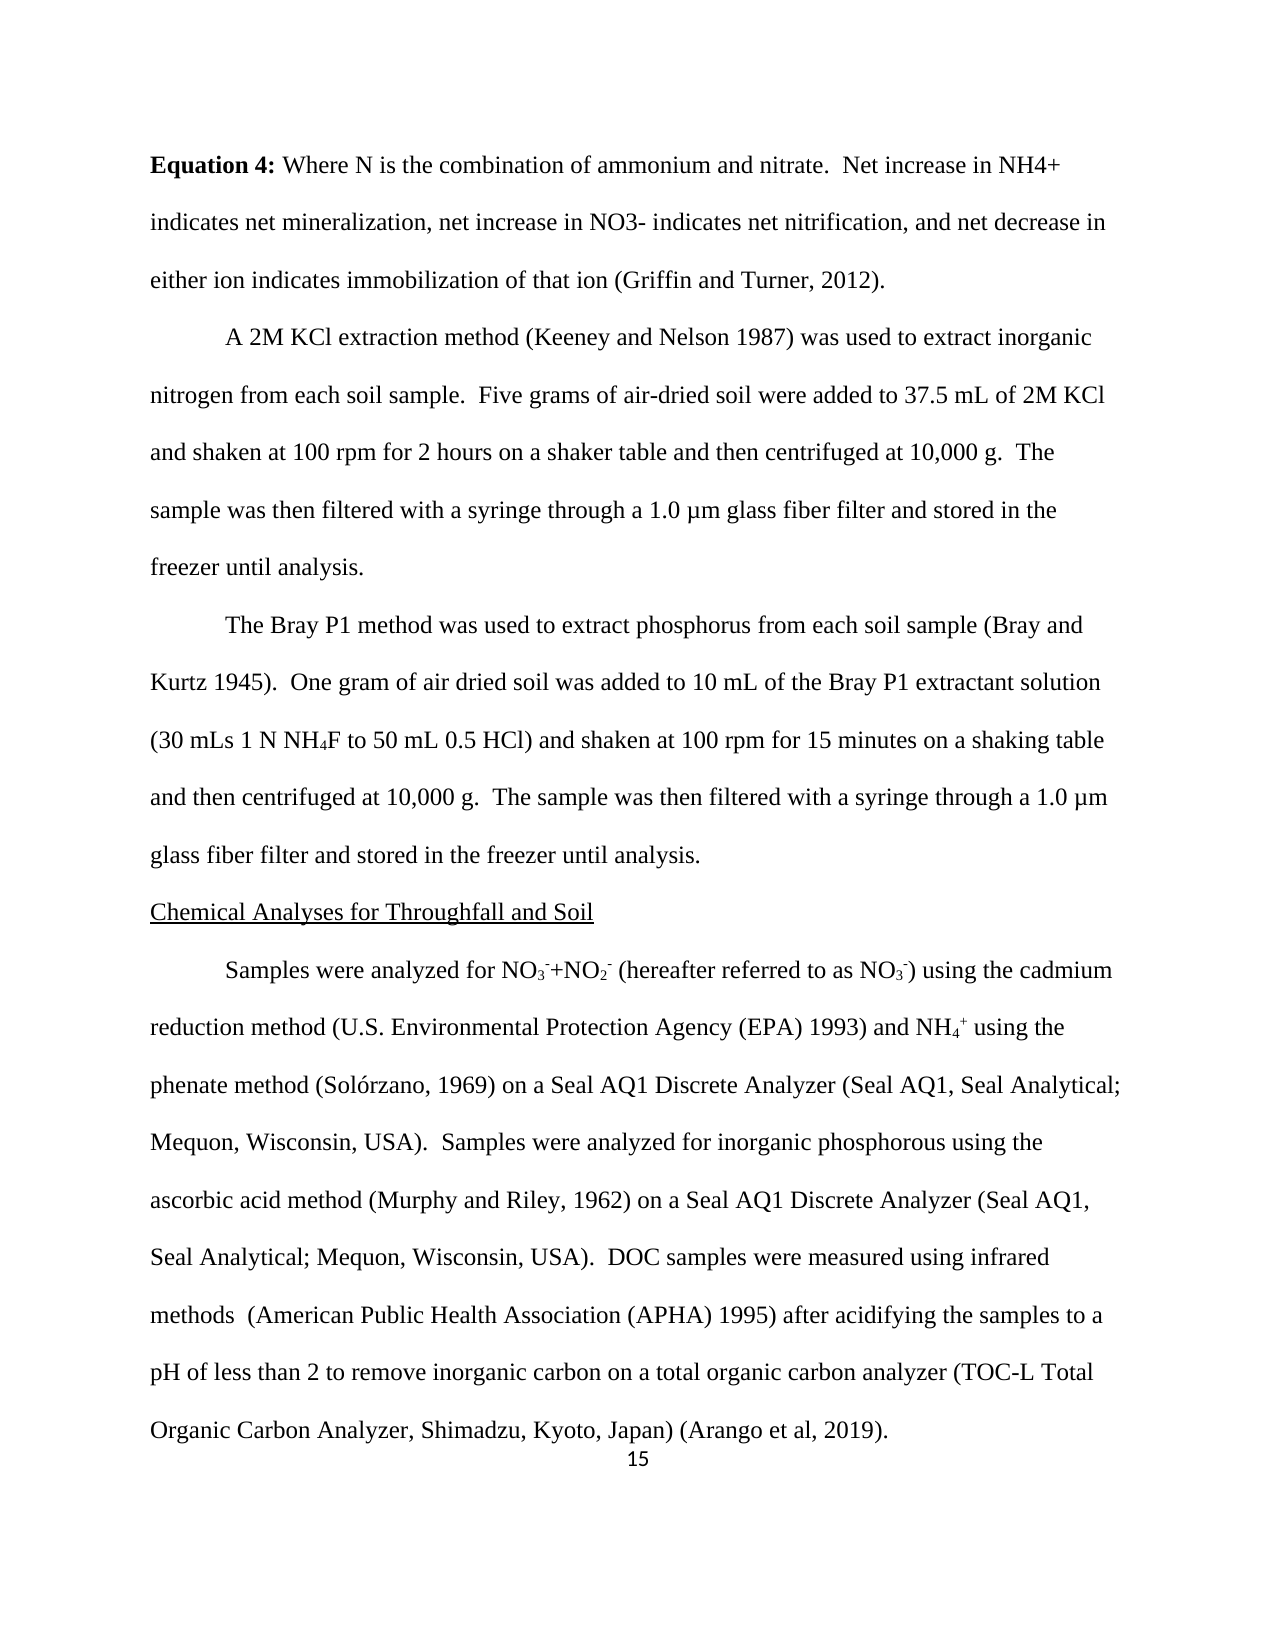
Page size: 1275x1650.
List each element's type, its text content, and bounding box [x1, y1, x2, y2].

text The Bray P1 method was used to extract phosphorus from each soil sample (Bray and Kurtz 1945). One gram of air dried soil was added to 10 mL of the Bray P1 extractant solution (30 mLs 1 N NH4F to 50 mL 0.5 HCl) and shaken at 100 rpm for 15 minutes on a shaking table and then centrifuged at 10,000 g. The sample was then filtered with a syringe through a 1.0 µm glass fiber filter and stored in the freezer until analysis. [150, 610, 1125, 869]
text Chemical Analyses for Throughfall and Soil [150, 897, 1125, 926]
text Samples were analyzed for NO3-+NO2- (hereafter referred to as NO3-) using the cadmium reduction method (U.S. Environmental Protection Agency (EPA) 1993) and NH4+ using the phenate method (Solórzano, 1969) on a Seal AQ1 Discrete Analyzer (Seal AQ1, Seal Analytical; Mequon, Wisconsin, USA). Samples were analyzed for inorganic phosphorous using the ascorbic acid method (Murphy and Riley, 1962) on a Seal AQ1 Discrete Analyzer (Seal AQ1, Seal Analytical; Mequon, Wisconsin, USA). DOC samples were measured using infrared methods (American Public Health Association (APHA) 1995) after acidifying the samples to a pH of less than 2 to remove inorganic carbon on a total organic carbon analyzer (TOC-L Total Organic Carbon Analyzer, Shimadzu, Kyoto, Japan) (Arango et al, 2019). [150, 955, 1125, 1444]
text A 2M KCl extraction method (Keeney and Nelson 1987) was used to extract inorganic nitrogen from each soil sample. Five grams of air-dried soil were added to 37.5 mL of 2M KCl and shaken at 100 rpm for 2 hours on a shaker table and then centrifuged at 10,000 g. The sample was then filtered with a syringe through a 1.0 µm glass fiber filter and stored in the freezer until analysis. [150, 322, 1125, 581]
text Equation 4: Where N is the combination of ammonium and nitrate. Net increase in NH4+ indicates net mineralization, net increase in NO3- indicates net nitrification, and net decrease in either ion indicates immobilization of that ion (Griffin and Turner, 2012). [150, 150, 1125, 294]
